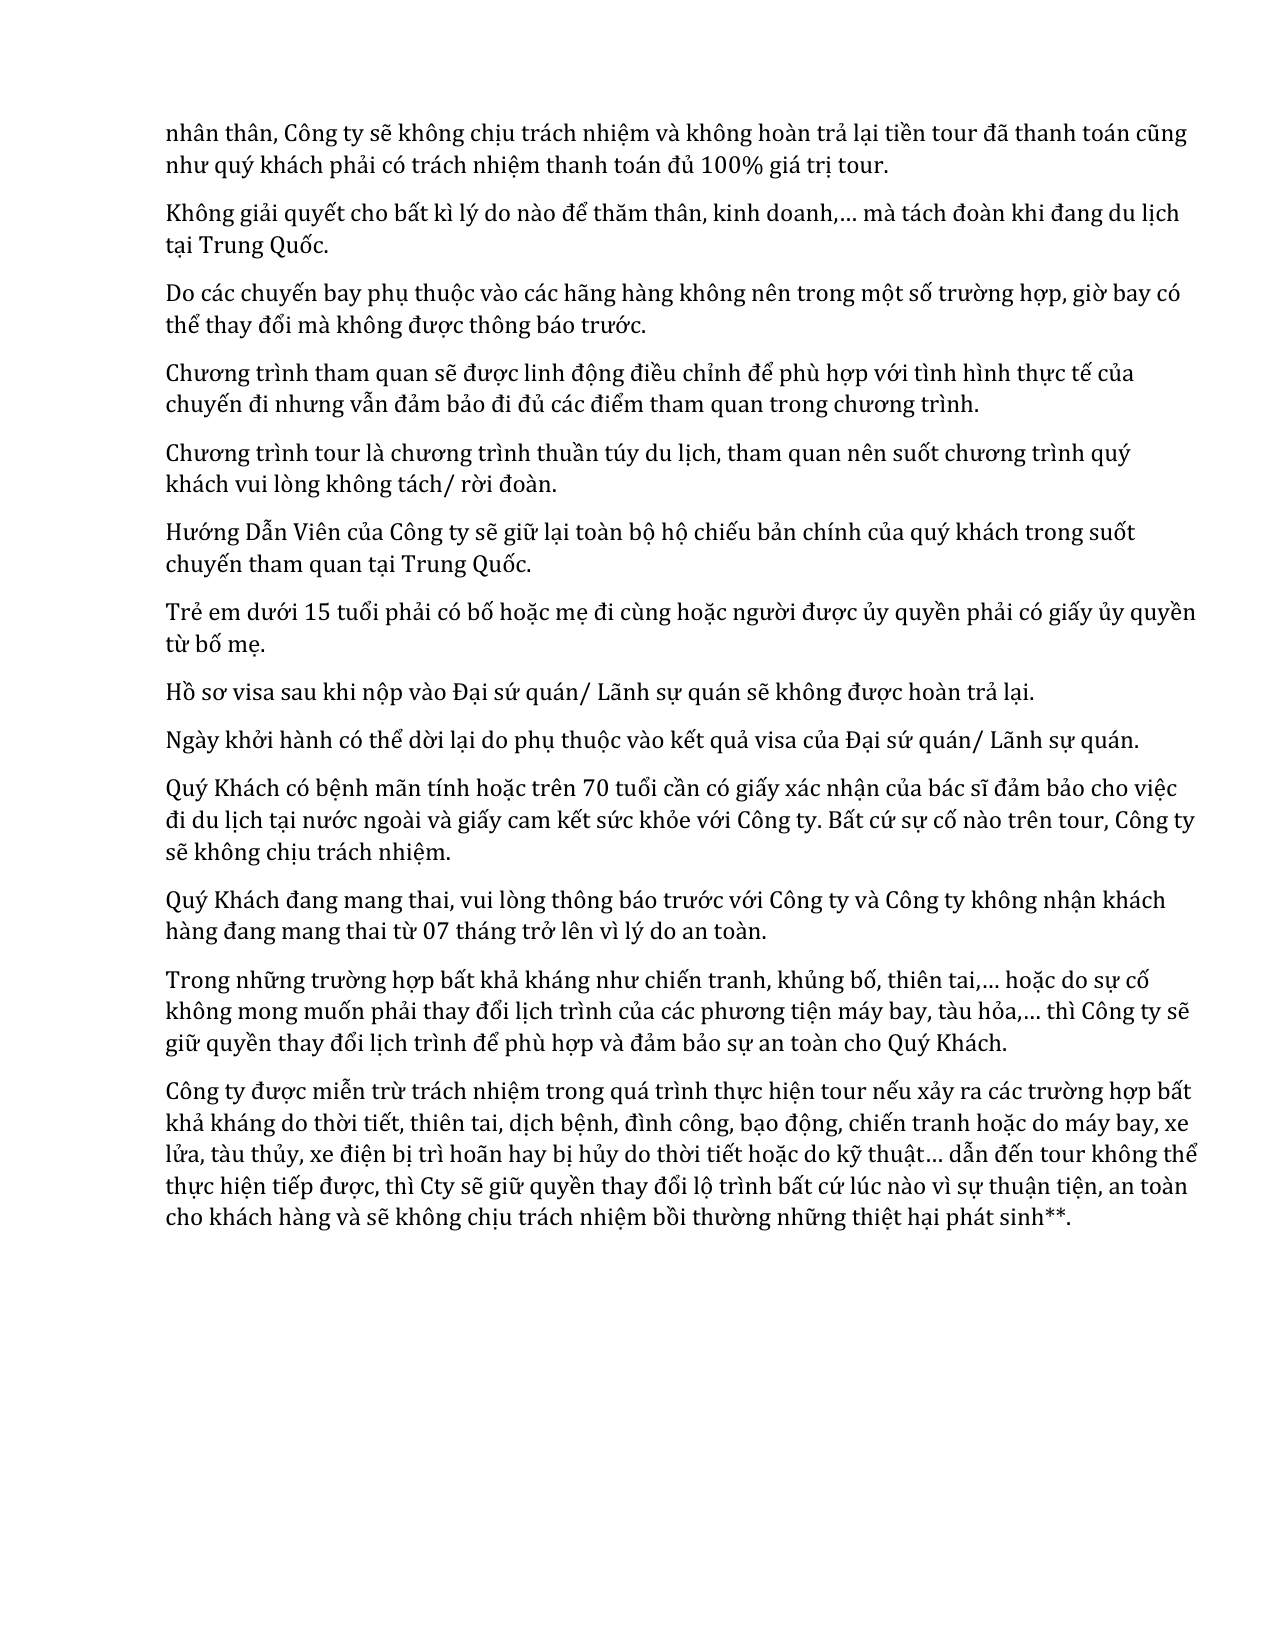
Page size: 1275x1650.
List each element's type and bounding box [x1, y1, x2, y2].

table_cell [154, 118, 1211, 1250]
